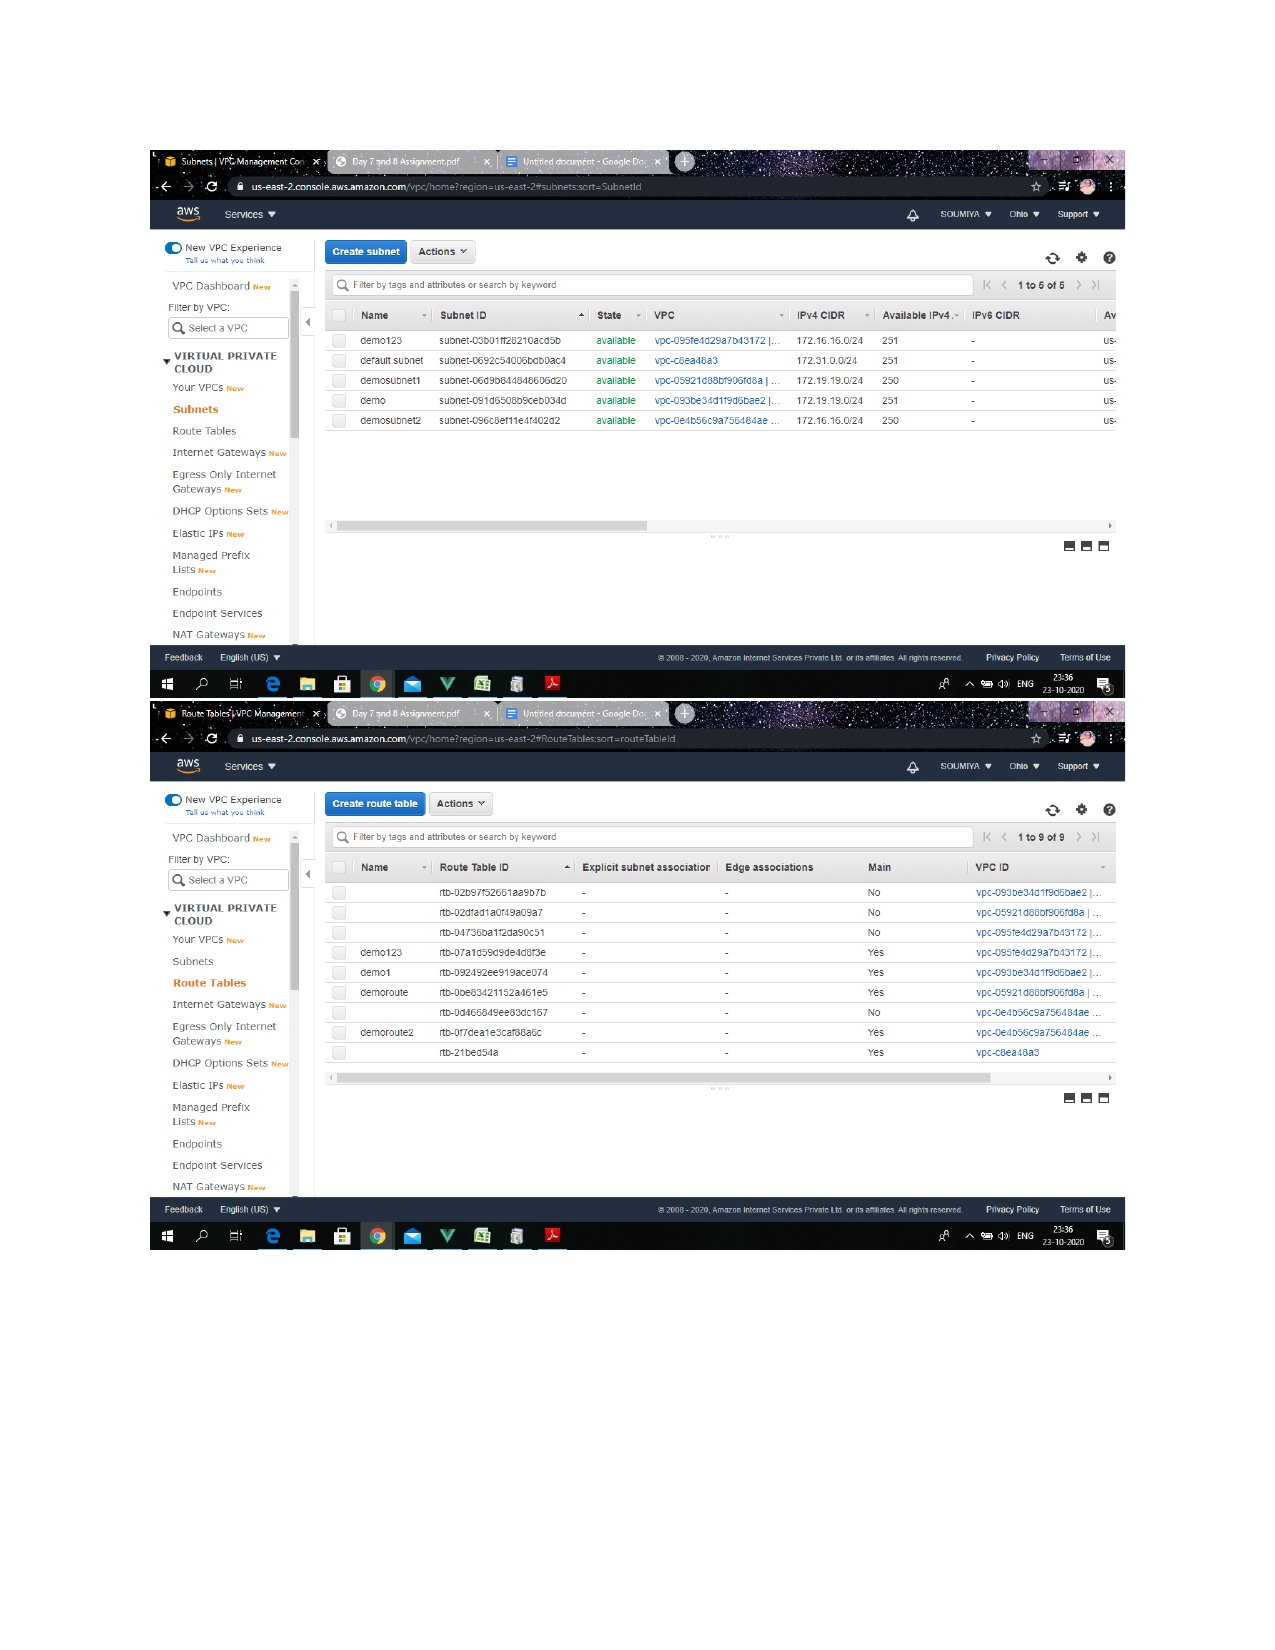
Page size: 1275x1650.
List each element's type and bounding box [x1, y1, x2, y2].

picture [150, 701, 1125, 1250]
picture [150, 150, 1125, 698]
